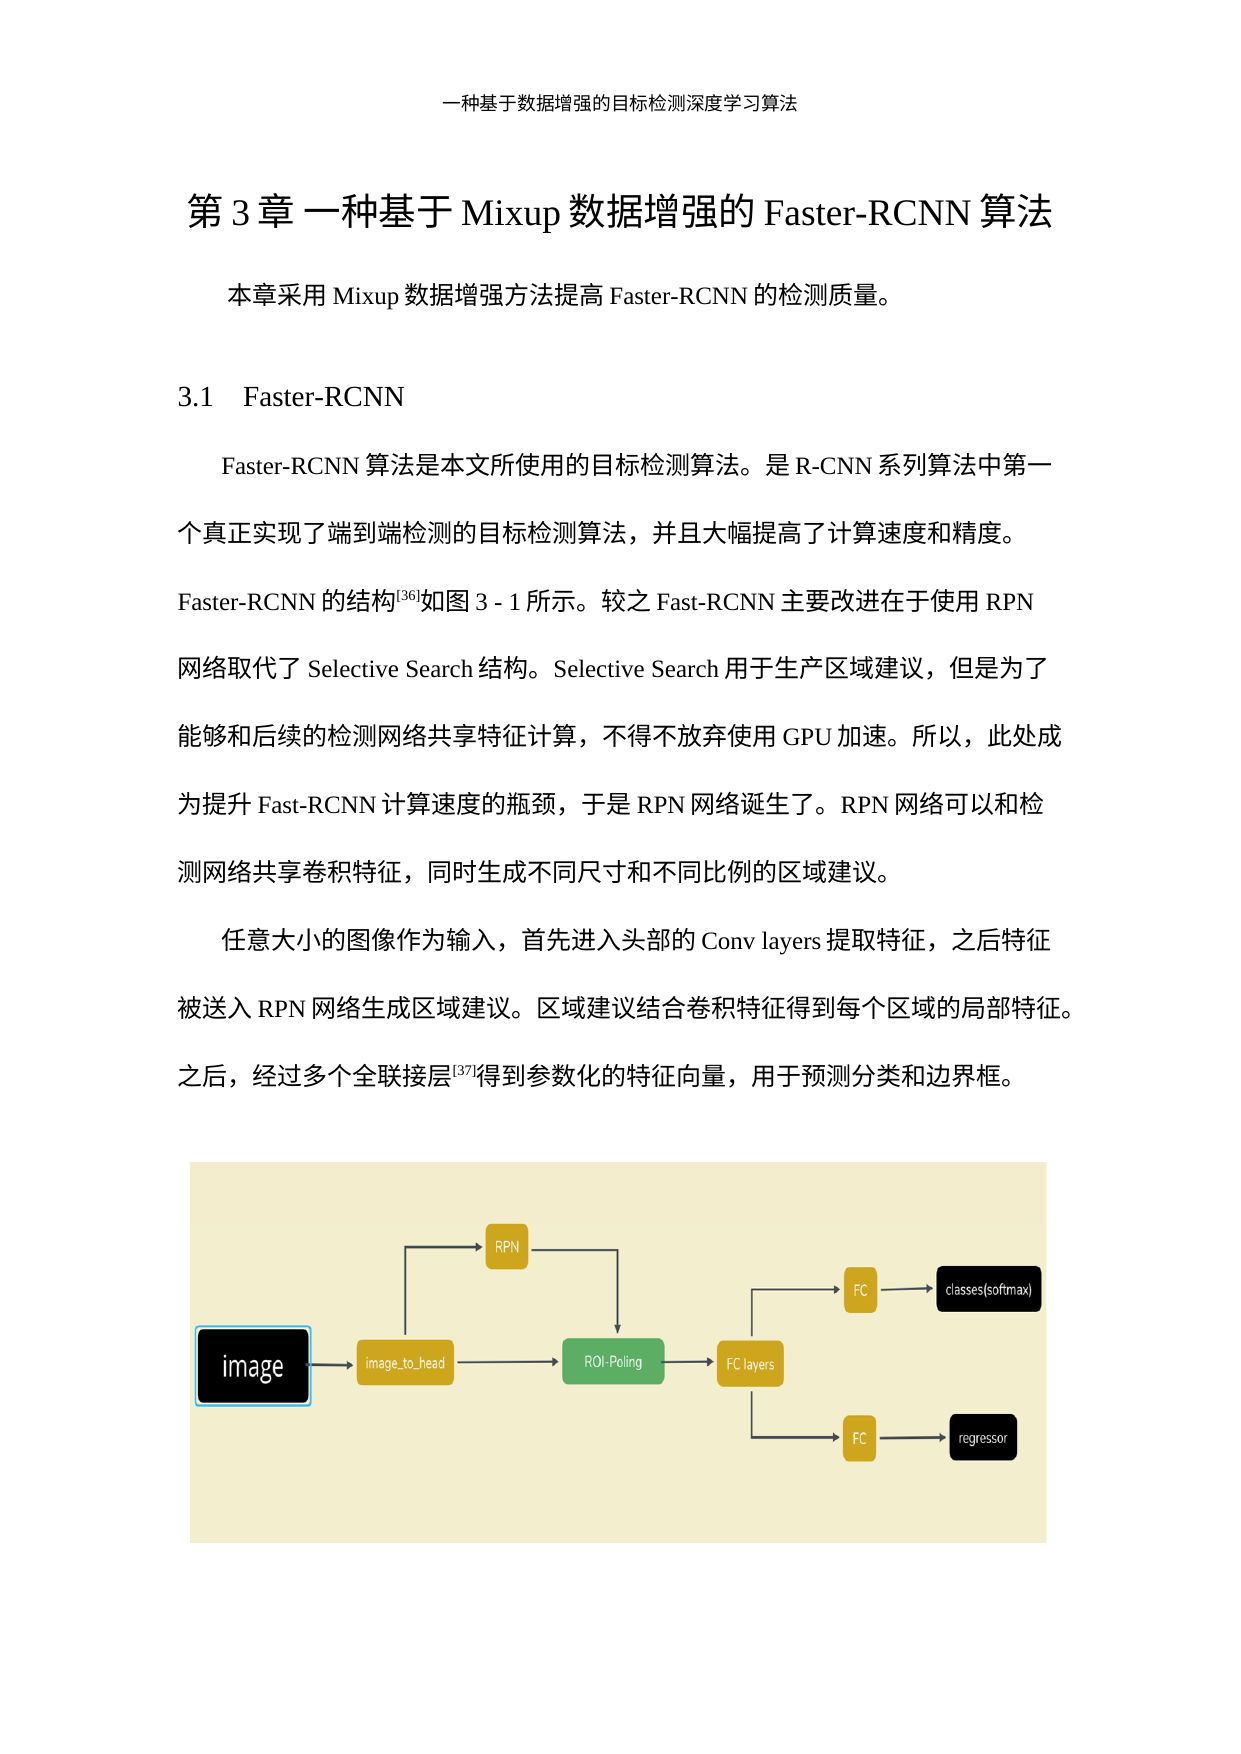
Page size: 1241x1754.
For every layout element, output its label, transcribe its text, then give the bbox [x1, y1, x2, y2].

picture [188, 1162, 1046, 1542]
subtitle 3.1 Faster-RCNN [177, 378, 1063, 412]
text 任意大小的图像作为输入，首先进入头部的Conv layers提取特征，之后特征被送入RPN网络生成区域建议。区域建议结合卷积特征得到每个区域的局部特征。之后，经过多个全联接层[]得到参数化的特征向量，用于预测分类和边界框。 [177, 905, 1063, 1108]
text 本章采用Mixup数据增强方法提高Faster-RCNN的检测质量。 [177, 259, 1063, 327]
text Faster-RCNN算法是本文所使用的目标检测算法。是R-CNN系列算法中第一个真正实现了端到端检测的目标检测算法，并且大幅提高了计算速度和精度。Faster-RCNN的结构[]如图3 - 1所示。较之Fast-RCNN主要改进在于使用RPN网络取代了Selective Search结构。Selective Search用于生产区域建议，但是为了能够和后续的检测网络共享特征计算，不得不放弃使用GPU加速。所以，此处成为提升Fast-RCNN计算速度的瓶颈，于是RPN网络诞生了。RPN网络可以和检测网络共享卷积特征，同时生成不同尺寸和不同比例的区域建议。 [177, 429, 1063, 905]
text 第3章 一种基于Mixup数据增强的Faster-RCNN算法 [177, 175, 1063, 243]
